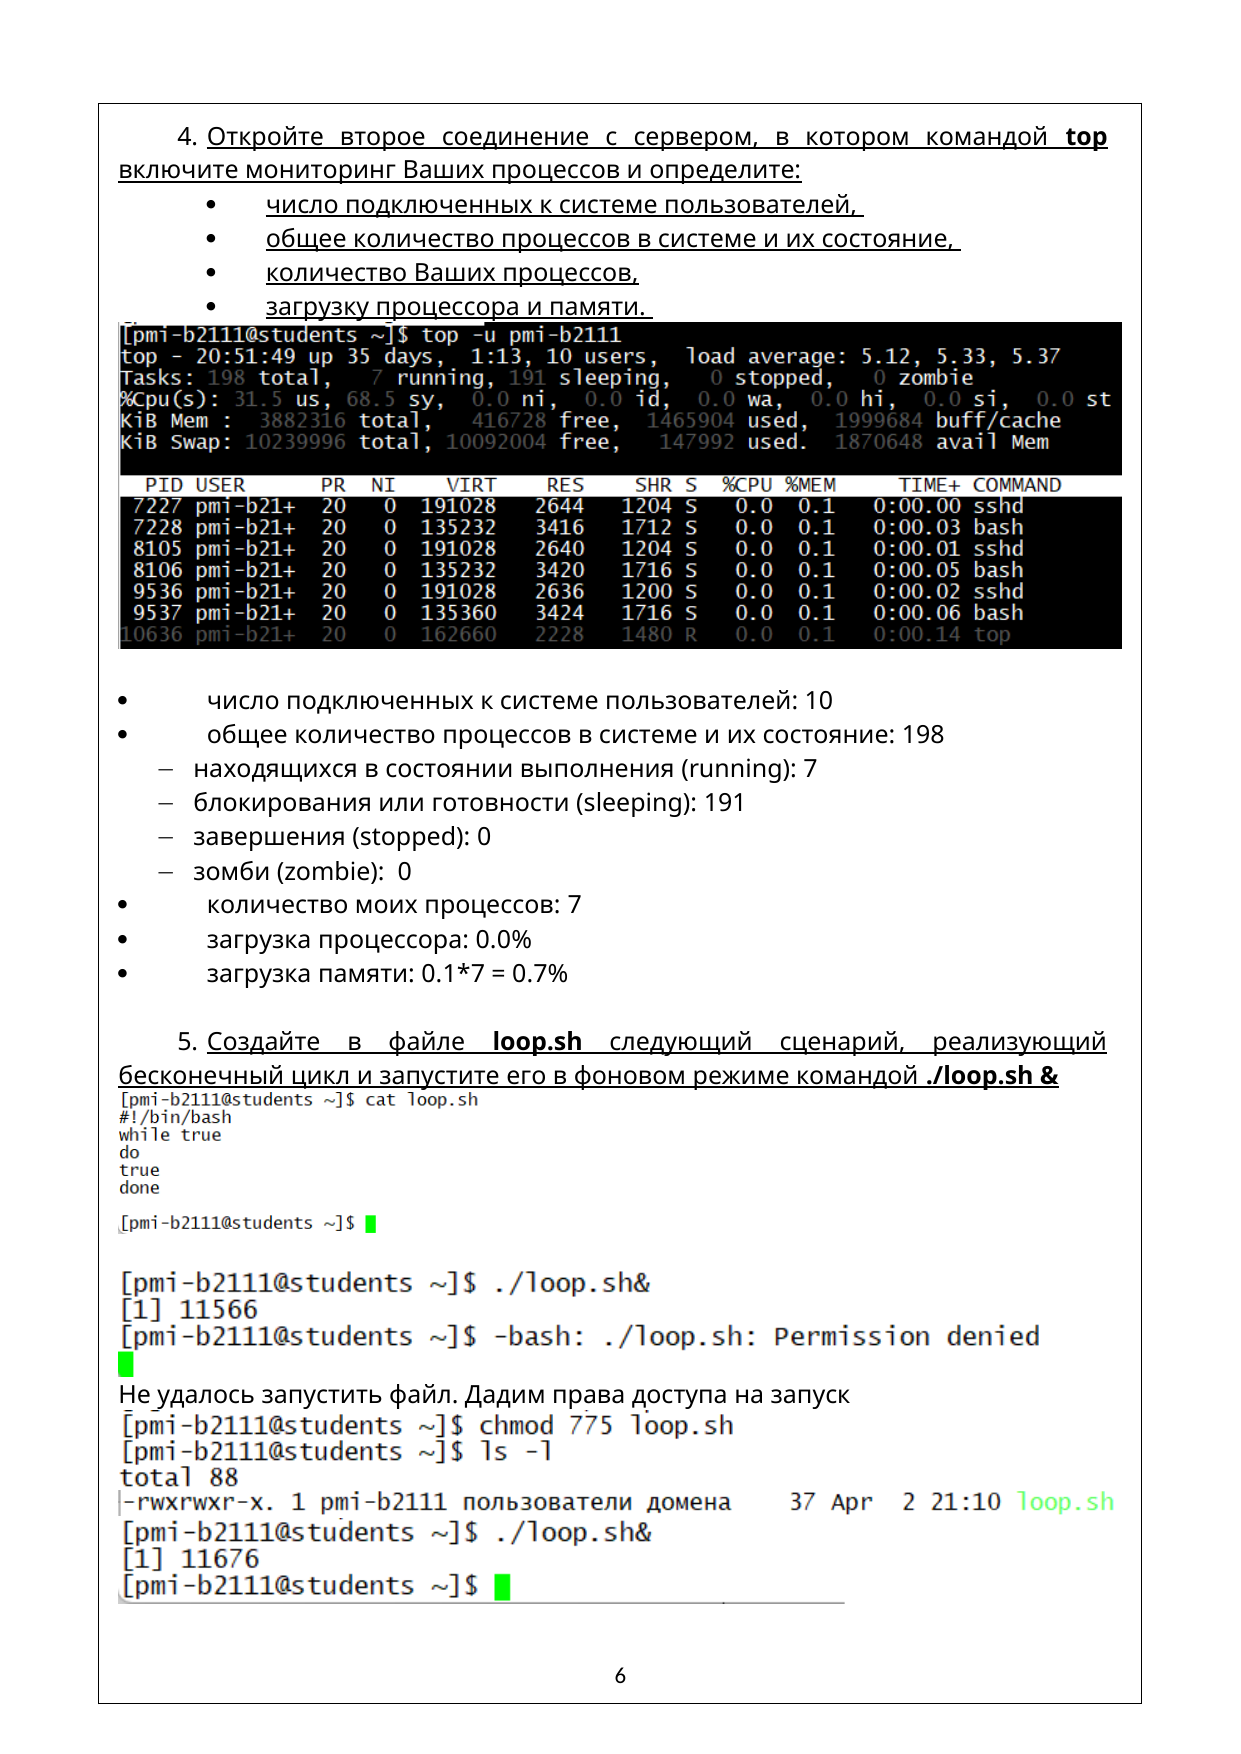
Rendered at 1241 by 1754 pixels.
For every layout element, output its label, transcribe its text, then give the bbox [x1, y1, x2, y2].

list зомби (zombie): 0 [156, 853, 1107, 887]
list число подключенных к системе пользователей: 10 [118, 683, 1107, 717]
list число подключенных к системе пользователей, [118, 186, 1107, 220]
picture [118, 1267, 1053, 1377]
list загрузку процессора и памяти. [118, 288, 1107, 322]
list общее количество процессов в системе и их состояние, [118, 220, 1107, 254]
list общее количество процессов в системе и их состояние: 198 [118, 717, 1107, 751]
text Не удалось запустить файл. Дадим права доступа на запуск [118, 1377, 1033, 1411]
list находящихся в состоянии выполнения (running): 7 [156, 751, 1107, 785]
picture [118, 1091, 536, 1234]
list блокирования или готовности (sleeping): 191 [156, 785, 1107, 819]
list количество Ваших процессов, [118, 254, 1107, 288]
list завершения (stopped): 0 [156, 819, 1107, 853]
list количество моих процессов: 7 [118, 887, 1107, 921]
list загрузка процессора: 0.0% [118, 921, 1107, 955]
list Создайте в файле loop.sh следующий сценарий, реализующий бесконечный цикл и запустите его в фоновом режиме командой ./loop.sh & [118, 1023, 1107, 1092]
picture [118, 322, 1122, 649]
picture [118, 1410, 1122, 1516]
list Откройте второе соединение с сервером, в котором командой top включите мониторинг Ваших процессов и определите: [118, 118, 1107, 186]
list загрузка памяти: 0.1*7 = 0.7% [118, 955, 1107, 989]
picture [118, 1518, 845, 1604]
